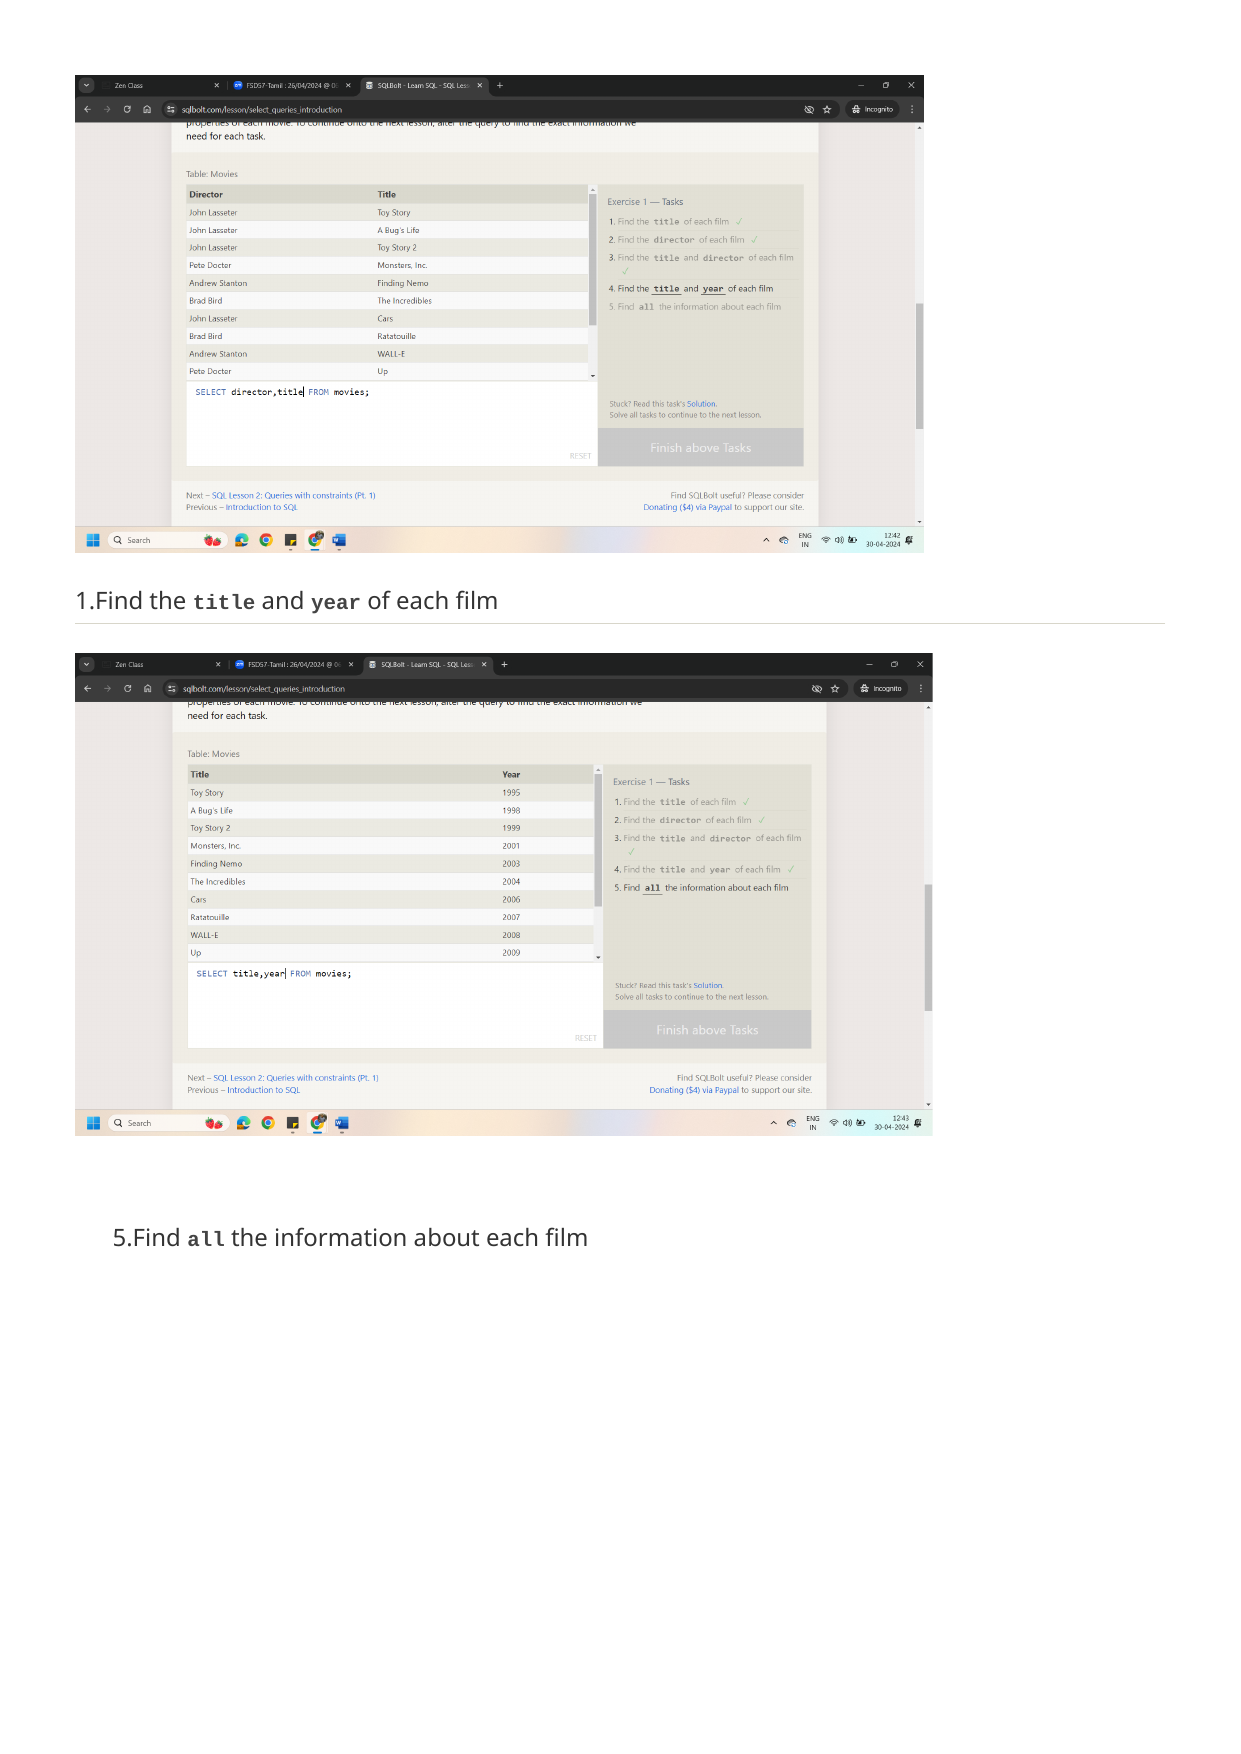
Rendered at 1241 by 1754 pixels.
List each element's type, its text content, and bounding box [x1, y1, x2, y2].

picture [75, 75, 924, 553]
text 5.Find all the information about each film [112, 1221, 1165, 1253]
picture [75, 653, 933, 1136]
text 1.Find the title and year of each film [75, 584, 1165, 623]
